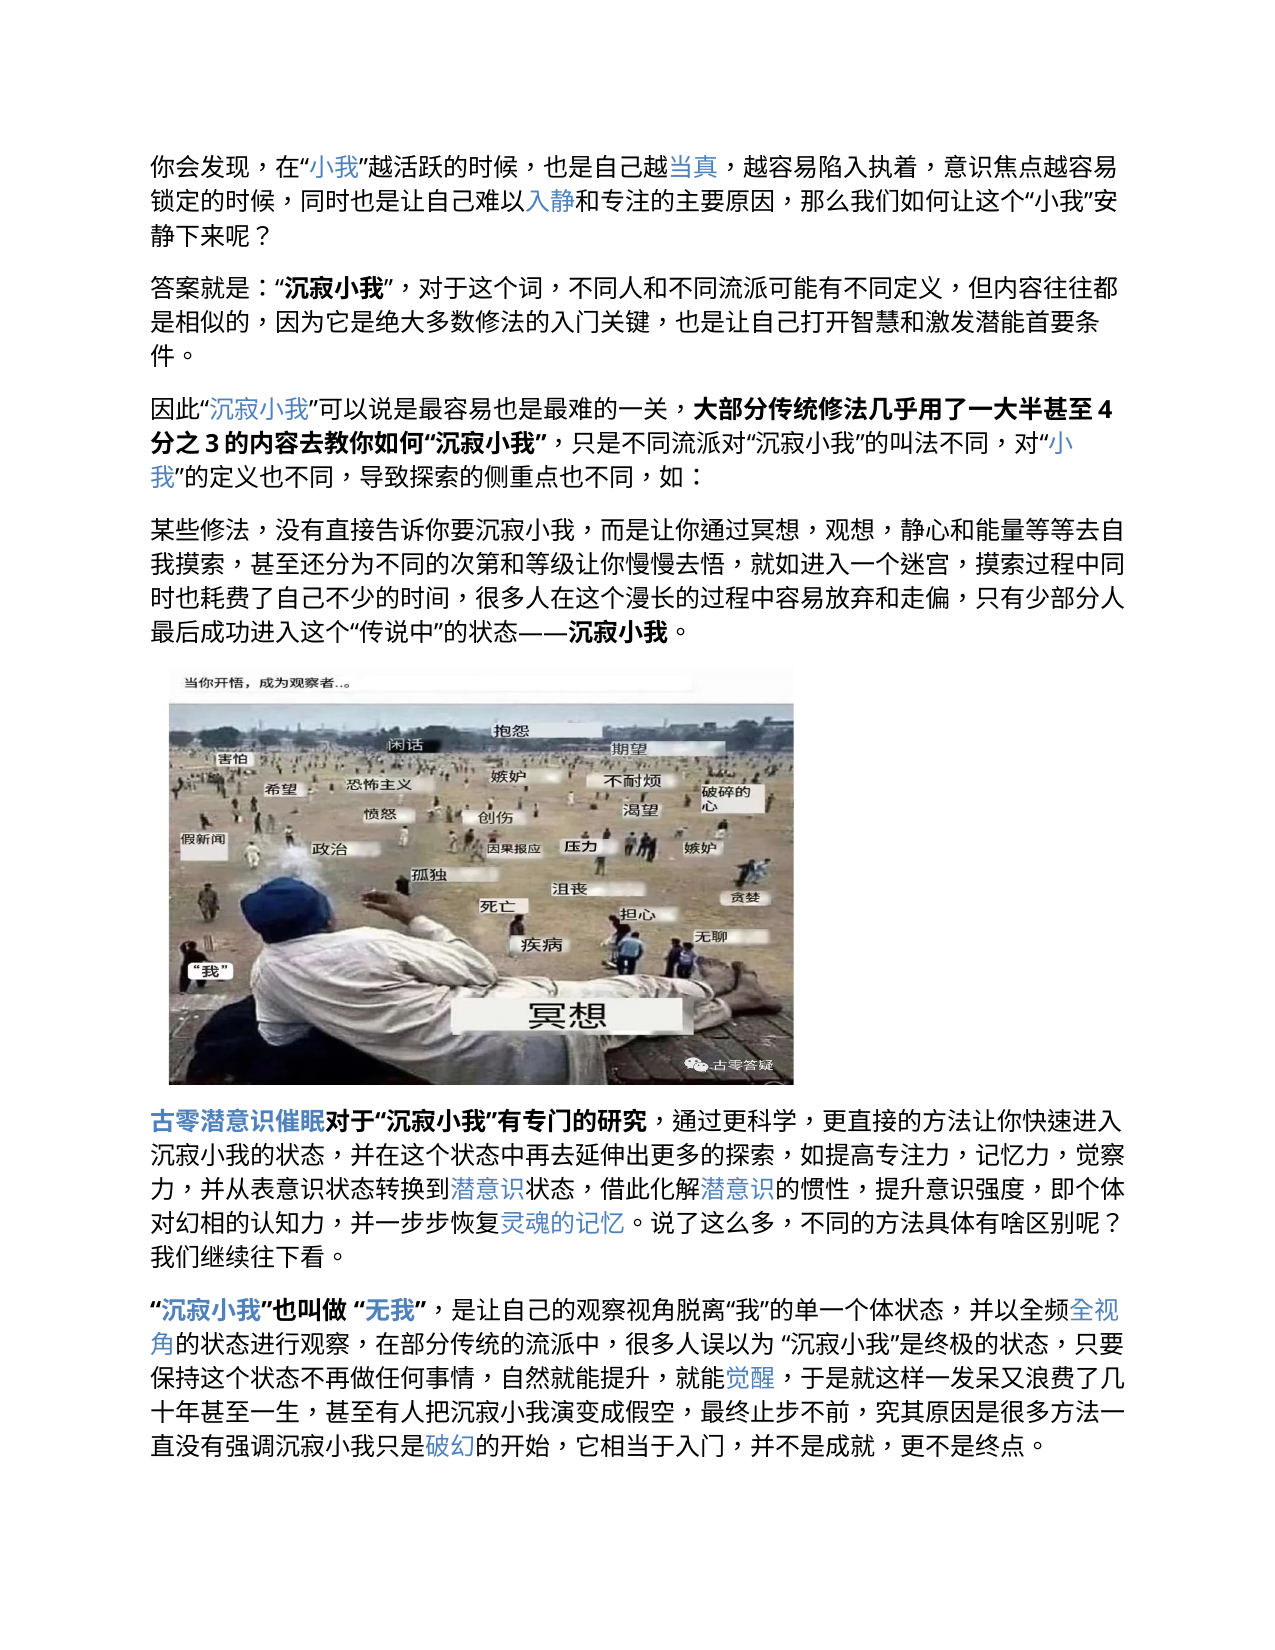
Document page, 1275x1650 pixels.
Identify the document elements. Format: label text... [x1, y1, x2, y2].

text 因此“沉寂小我”可以说是最容易也是最难的一关，大部分传统修法几乎用了一大半甚至4分之3的内容去教你如何“沉寂小我”，只是不同流派对“沉寂小我”的叫法不同，对“小我”的定义也不同，导致探索的侧重点也不同，如： [150, 392, 1125, 494]
text 古零潜意识催眠对于“沉寂小我”有专门的研究，通过更科学，更直接的方法让你快速进入沉寂小我的状态，并在这个状态中再去延伸出更多的探索，如提高专注力，记忆力，觉察力，并从表意识状态转换到潜意识状态，借此化解潜意识的惯性，提升意识强度，即个体对幻相的认知力，并一步步恢复灵魂的记忆。说了这么多，不同的方法具体有啥区别呢？我们继续往下看。 [150, 1103, 1125, 1273]
text “沉寂小我”也叫做 “无我”，是让自己的观察视角脱离“我”的单一个体状态，并以全频全视角的状态进行观察，在部分传统的流派中，很多人误以为 “沉寂小我”是终极的状态，只要保持这个状态不再做任何事情，自然就能提升，就能觉醒，于是就这样一发呆又浪费了几十年甚至一生，甚至有人把沉寂小我演变成假空，最终止步不前，究其原因是很多方法一直没有强调沉寂小我只是破幻的开始，它相当于入门，并不是成就，更不是终点。 [150, 1292, 1125, 1463]
text 某些修法，没有直接告诉你要沉寂小我，而是让你通过冥想，观想，静心和能量等等去自我摸索，甚至还分为不同的次第和等级让你慢慢去悟，就如进入一个迷宫，摸索过程中同时也耗费了自己不少的时间，很多人在这个漫长的过程中容易放弃和走偏，只有少部分人最后成功进入这个“传说中”的状态——沉寂小我。 [150, 513, 1125, 649]
text 答案就是：“沉寂小我”，对于这个词，不同人和不同流派可能有不同定义，但内容往往都是相似的，因为它是绝大多数修法的入门关键，也是让自己打开智慧和激发潜能首要条件。 [150, 271, 1125, 373]
text 你会发现，在“小我”越活跃的时候，也是自己越当真，越容易陷入执着，意识焦点越容易锁定的时候，同时也是让自己难以入静和专注的主要原因，那么我们如何让这个“小我”安静下来呢？ [150, 150, 1125, 252]
picture [168, 667, 794, 1085]
